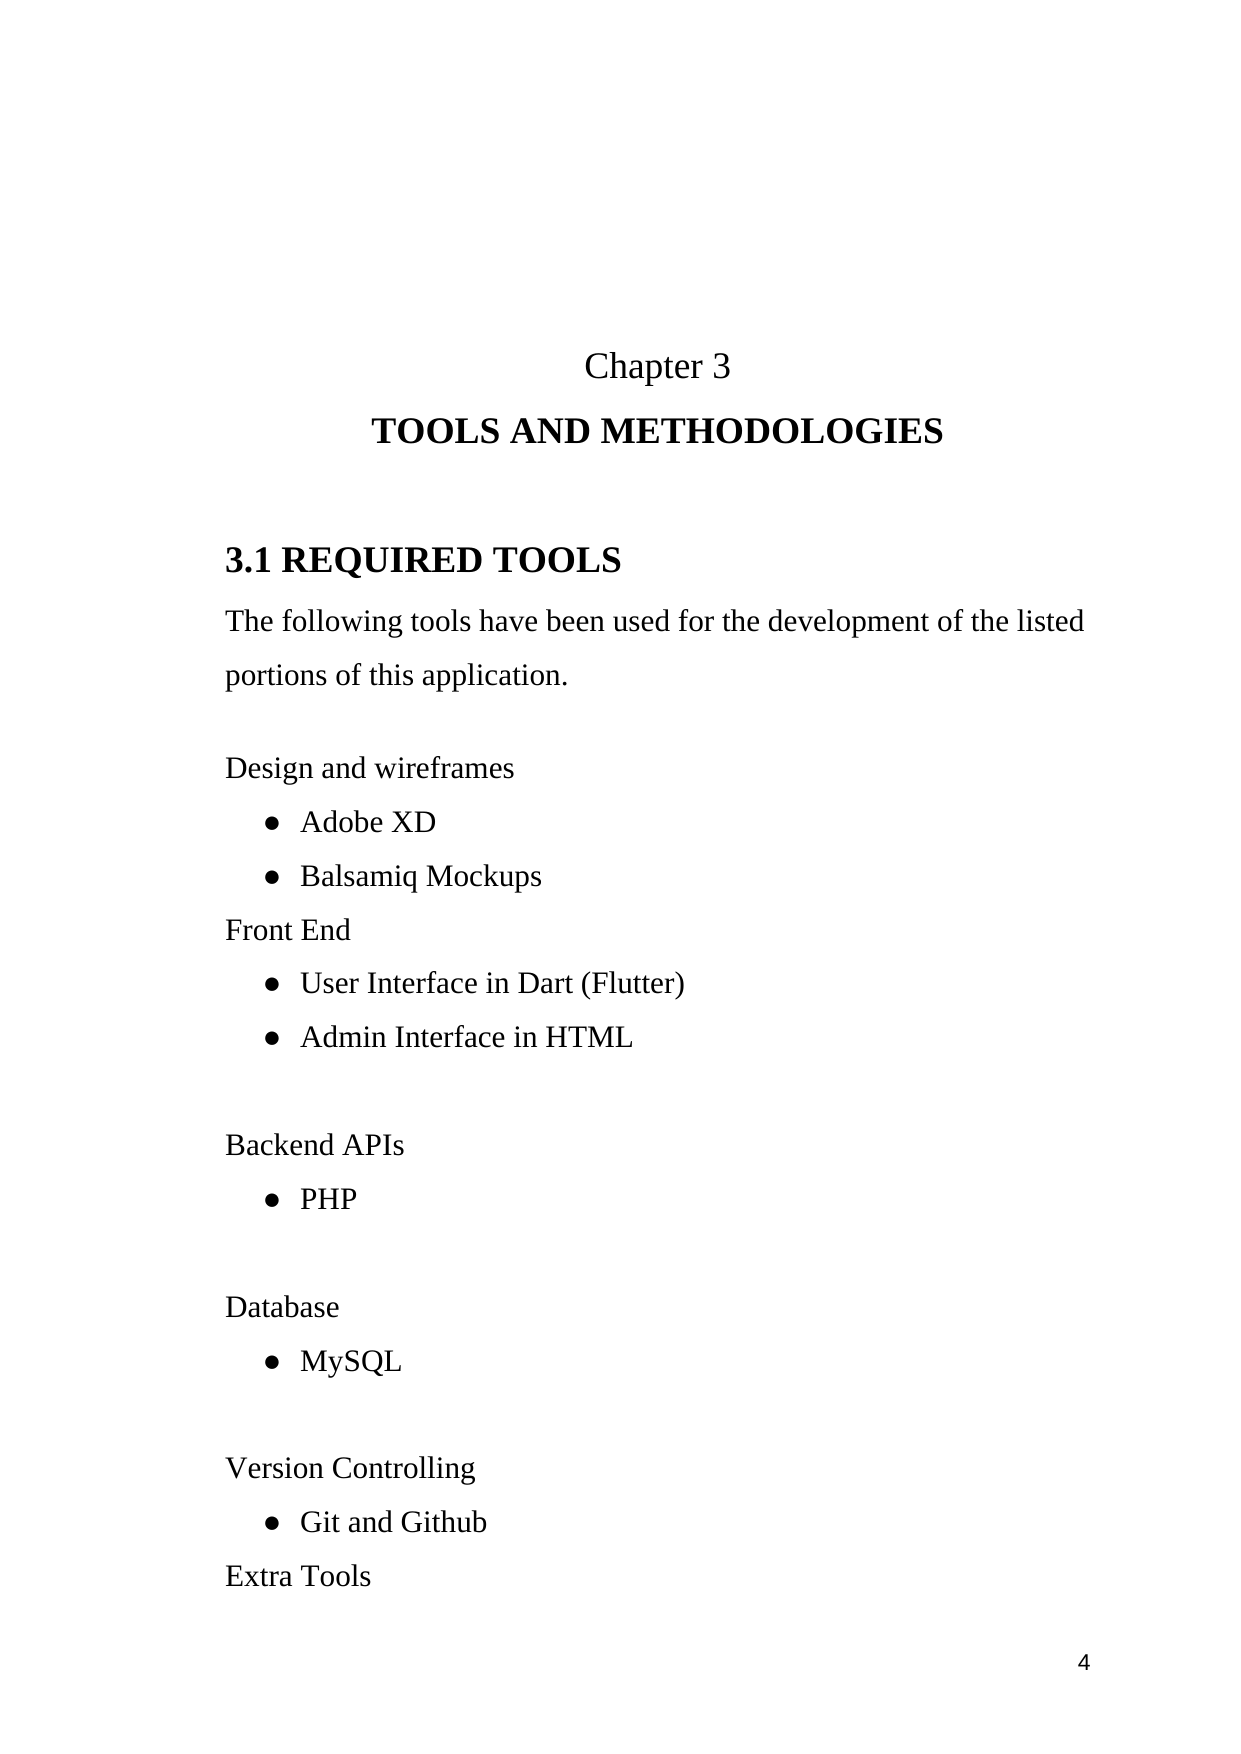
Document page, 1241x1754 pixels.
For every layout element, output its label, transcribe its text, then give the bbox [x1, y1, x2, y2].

list Balsamiq Mockups [262, 857, 1090, 893]
list MySQL [262, 1342, 1090, 1378]
list Admin Interface in HTML [262, 1019, 1090, 1054]
text 3.1 REQUIRED TOOLS [225, 537, 1090, 581]
text The following tools have been used for the development of the listed portions of this application. [225, 602, 1090, 692]
text Design and wireframes [225, 749, 1090, 785]
text Front End [225, 911, 1090, 947]
text Extra Tools [225, 1557, 1090, 1593]
list PHP [262, 1180, 1090, 1216]
list Adobe XD [262, 803, 1090, 839]
text TOOLS AND METHODOLOGIES [225, 408, 1090, 451]
text Backend APIs [225, 1126, 1090, 1162]
text Chapter 3 [225, 343, 1090, 387]
text Version Controlling [225, 1449, 1090, 1485]
list User Interface in Dart (Flutter) [262, 965, 1090, 1001]
list Git and Github [262, 1503, 1090, 1539]
text Database [225, 1288, 1090, 1324]
